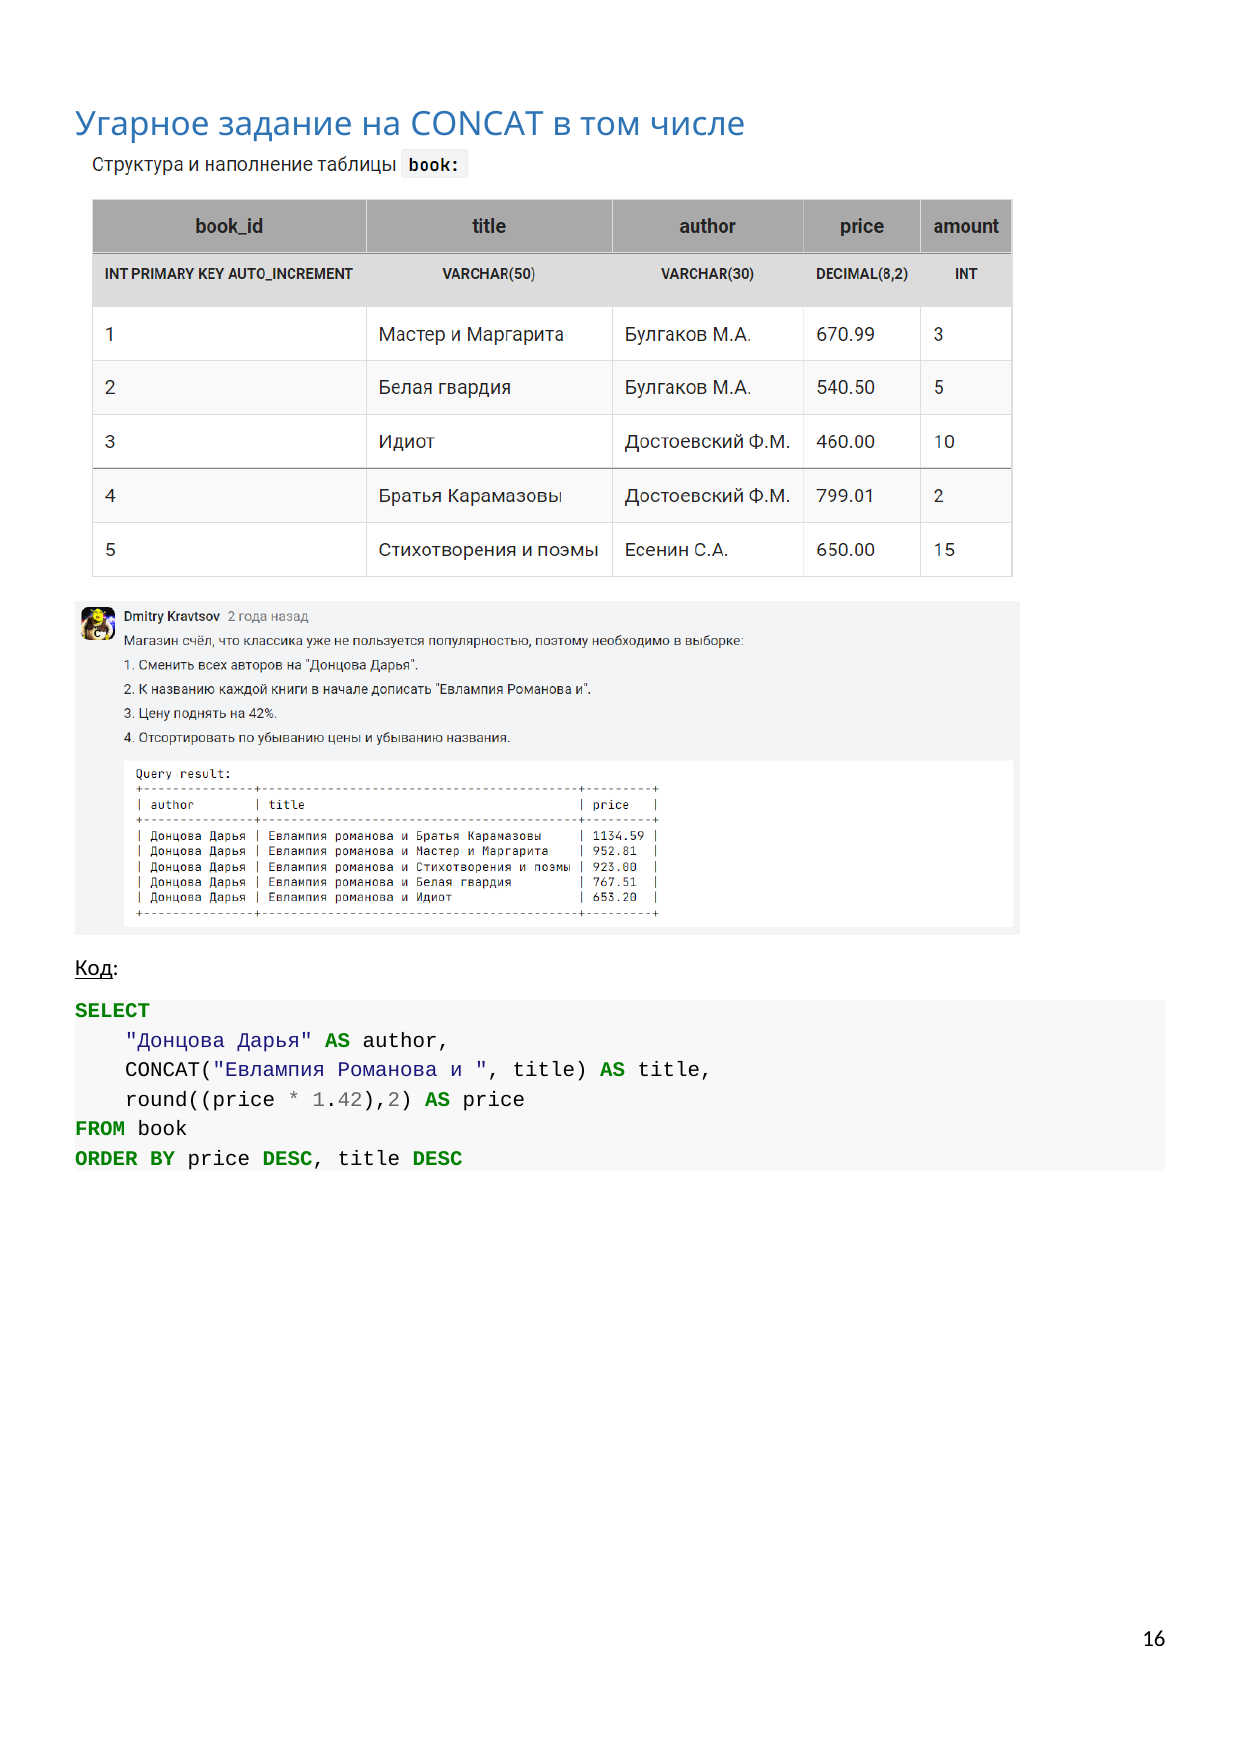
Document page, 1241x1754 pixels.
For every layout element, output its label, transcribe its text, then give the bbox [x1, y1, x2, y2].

text ORDER BY price DESC, title DESC [75, 1148, 1165, 1171]
text Код: [75, 953, 1165, 982]
text SELECT [75, 1000, 1165, 1024]
text CONCAT("Евлампия Романова и ", title) AS title, [75, 1059, 1165, 1083]
text FROM book [75, 1118, 1165, 1142]
text round((price * 1.42),2) AS price [75, 1089, 1165, 1112]
subtitle Угарное задание на CONCAT в том числе [75, 100, 1165, 145]
picture [75, 601, 1020, 935]
text "Донцова Дарья" AS author, [75, 1030, 1165, 1053]
picture [75, 148, 1020, 583]
